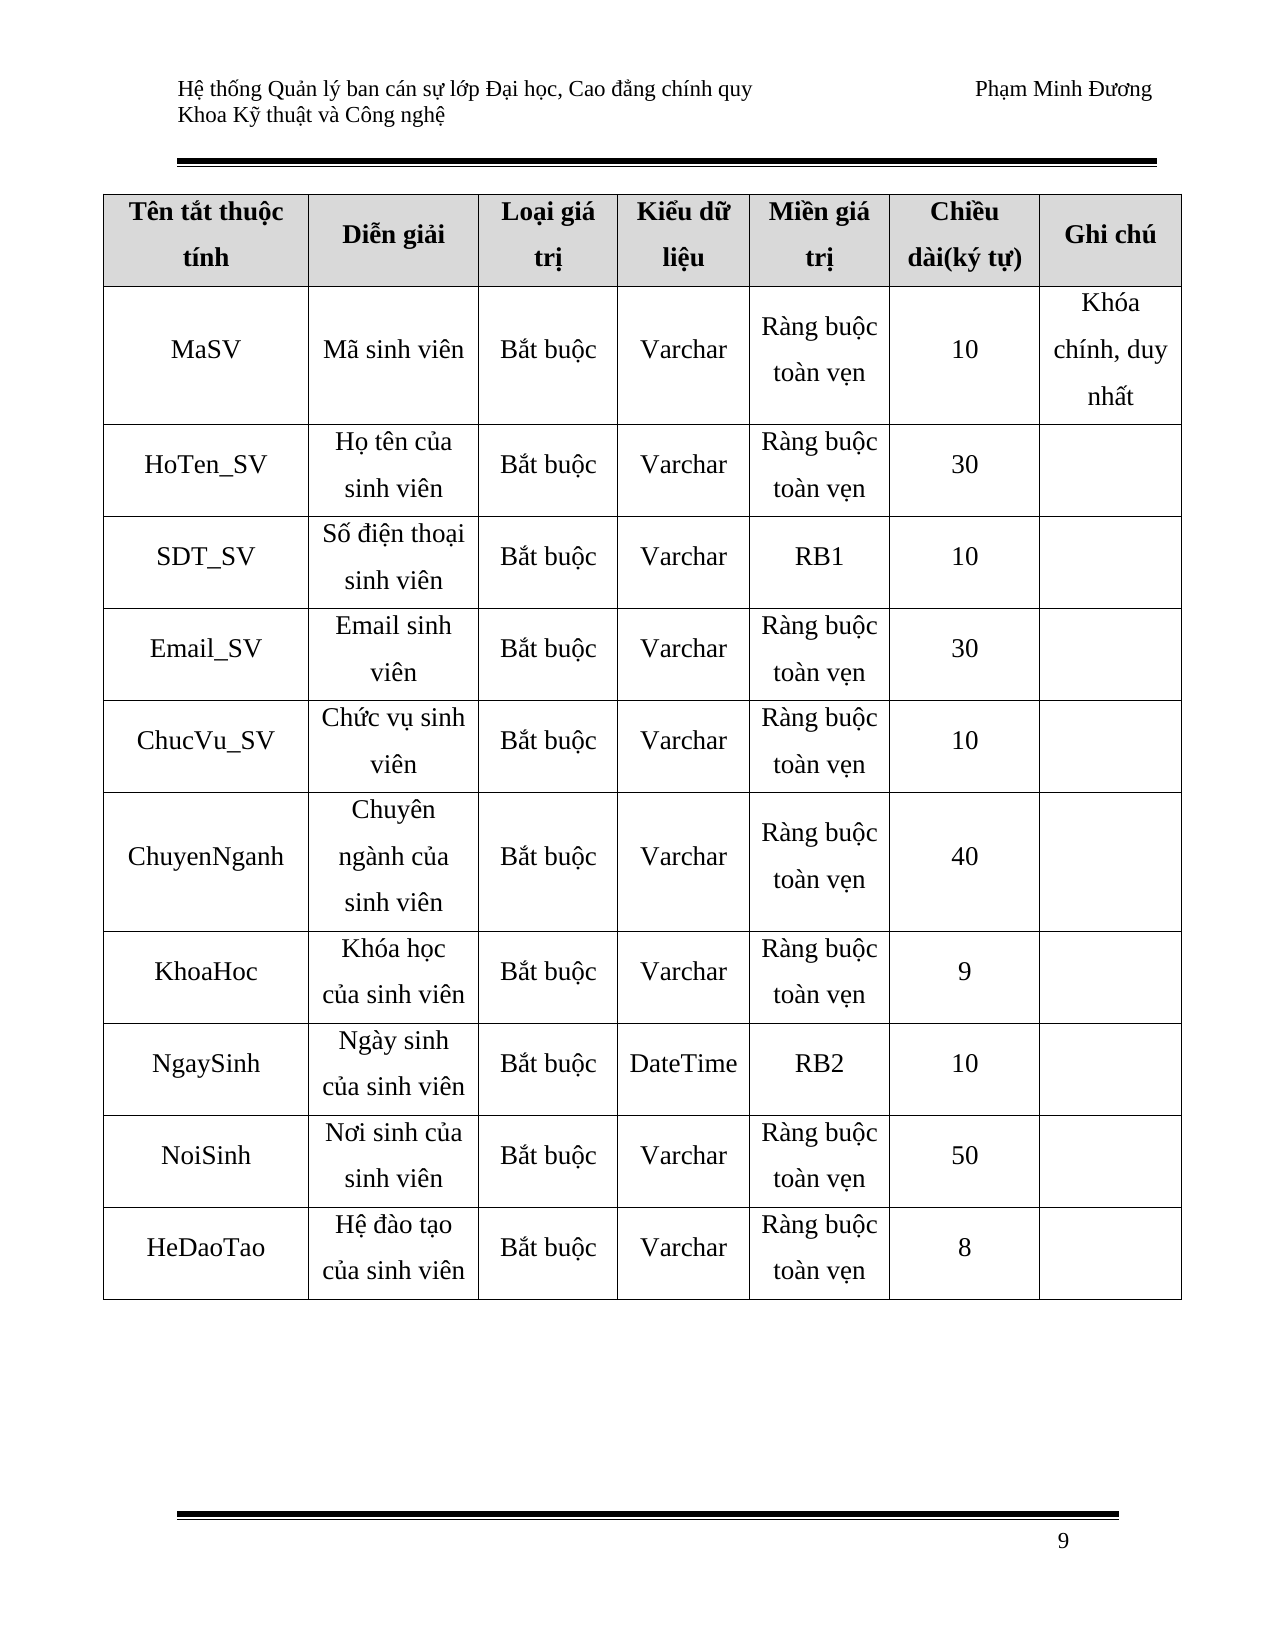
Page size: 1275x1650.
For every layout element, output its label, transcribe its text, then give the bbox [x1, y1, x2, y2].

table_cell [1040, 425, 1181, 516]
table_cell 8 [890, 1208, 1039, 1299]
table_cell 50 [890, 1116, 1039, 1207]
table_cell HeDaoTao [104, 1208, 308, 1299]
table_cell NoiSinh [104, 1116, 308, 1207]
table_cell [1040, 609, 1181, 700]
table_cell Ràng buộc toàn vẹn [750, 1116, 889, 1207]
table_header Ghi chú [1040, 195, 1181, 286]
table_cell [1040, 1024, 1181, 1115]
table_header Diễn giải [309, 195, 478, 286]
table_cell Ràng buộc toàn vẹn [750, 425, 889, 516]
table_cell Nơi sinh của sinh viên [309, 1116, 478, 1207]
table_cell Varchar [618, 287, 749, 424]
table_cell 40 [890, 793, 1039, 931]
table_cell ChuyenNganh [104, 793, 308, 931]
table_cell Bắt buộc [479, 1116, 617, 1207]
table_cell Bắt buộc [479, 1208, 617, 1299]
table_header Kiểu dữ liệu [618, 195, 749, 286]
table_cell 10 [890, 517, 1039, 608]
table_cell Chức vụ sinh viên [309, 701, 478, 792]
table_cell Ràng buộc toàn vẹn [750, 1208, 889, 1299]
table_cell Varchar [618, 701, 749, 792]
table_header Chiều dài(ký tự) [890, 195, 1039, 286]
table_cell Email sinh viên [309, 609, 478, 700]
table_cell Bắt buộc [479, 1024, 617, 1115]
table_cell Bắt buộc [479, 425, 617, 516]
table_cell Varchar [618, 793, 749, 931]
table_cell Varchar [618, 517, 749, 608]
table_cell Ràng buộc toàn vẹn [750, 609, 889, 700]
table_cell Hệ đào tạo của sinh viên [309, 1208, 478, 1299]
table_cell KhoaHoc [104, 932, 308, 1023]
table_cell 9 [890, 932, 1039, 1023]
table_cell Varchar [618, 609, 749, 700]
table_cell Bắt buộc [479, 609, 617, 700]
table_cell Bắt buộc [479, 517, 617, 608]
table_cell Chuyên ngành của sinh viên [309, 793, 478, 931]
table_cell [1040, 701, 1181, 792]
table_cell MaSV [104, 287, 308, 424]
table_cell [1040, 932, 1181, 1023]
table_cell NgaySinh [104, 1024, 308, 1115]
table_cell 10 [890, 1024, 1039, 1115]
table_cell Bắt buộc [479, 701, 617, 792]
table_cell Mã sinh viên [309, 287, 478, 424]
table_cell Bắt buộc [479, 932, 617, 1023]
table_cell Ràng buộc toàn vẹn [750, 701, 889, 792]
table_cell Bắt buộc [479, 287, 617, 424]
table_cell Ràng buộc toàn vẹn [750, 793, 889, 931]
table_cell Email_SV [104, 609, 308, 700]
table_cell HoTen_SV [104, 425, 308, 516]
table_cell Ràng buộc toàn vẹn [750, 932, 889, 1023]
table_cell 10 [890, 287, 1039, 424]
table_cell 10 [890, 701, 1039, 792]
table_cell DateTime [618, 1024, 749, 1115]
table_cell Ràng buộc toàn vẹn [750, 287, 889, 424]
table_cell [1040, 1208, 1181, 1299]
table_cell Varchar [618, 932, 749, 1023]
table_cell Varchar [618, 1116, 749, 1207]
table_cell Varchar [618, 1208, 749, 1299]
table_cell Ngày sinh của sinh viên [309, 1024, 478, 1115]
table_cell Varchar [618, 425, 749, 516]
table_cell 30 [890, 425, 1039, 516]
table_cell SDT_SV [104, 517, 308, 608]
table_cell Khóa học của sinh viên [309, 932, 478, 1023]
table_cell ChucVu_SV [104, 701, 308, 792]
table_cell RB1 [750, 517, 889, 608]
table_header Miền giá trị [750, 195, 889, 286]
table_header Loại giá trị [479, 195, 617, 286]
table_cell [1040, 1116, 1181, 1207]
table_cell [1040, 793, 1181, 931]
table_header Tên tắt thuộc tính [104, 195, 308, 286]
table_cell Số điện thoại sinh viên [309, 517, 478, 608]
table_cell Khóa chính, duy nhất [1040, 287, 1181, 424]
table_cell [1040, 517, 1181, 608]
table_cell RB2 [750, 1024, 889, 1115]
table_cell 30 [890, 609, 1039, 700]
table_cell Họ tên của sinh viên [309, 425, 478, 516]
table_cell Bắt buộc [479, 793, 617, 931]
